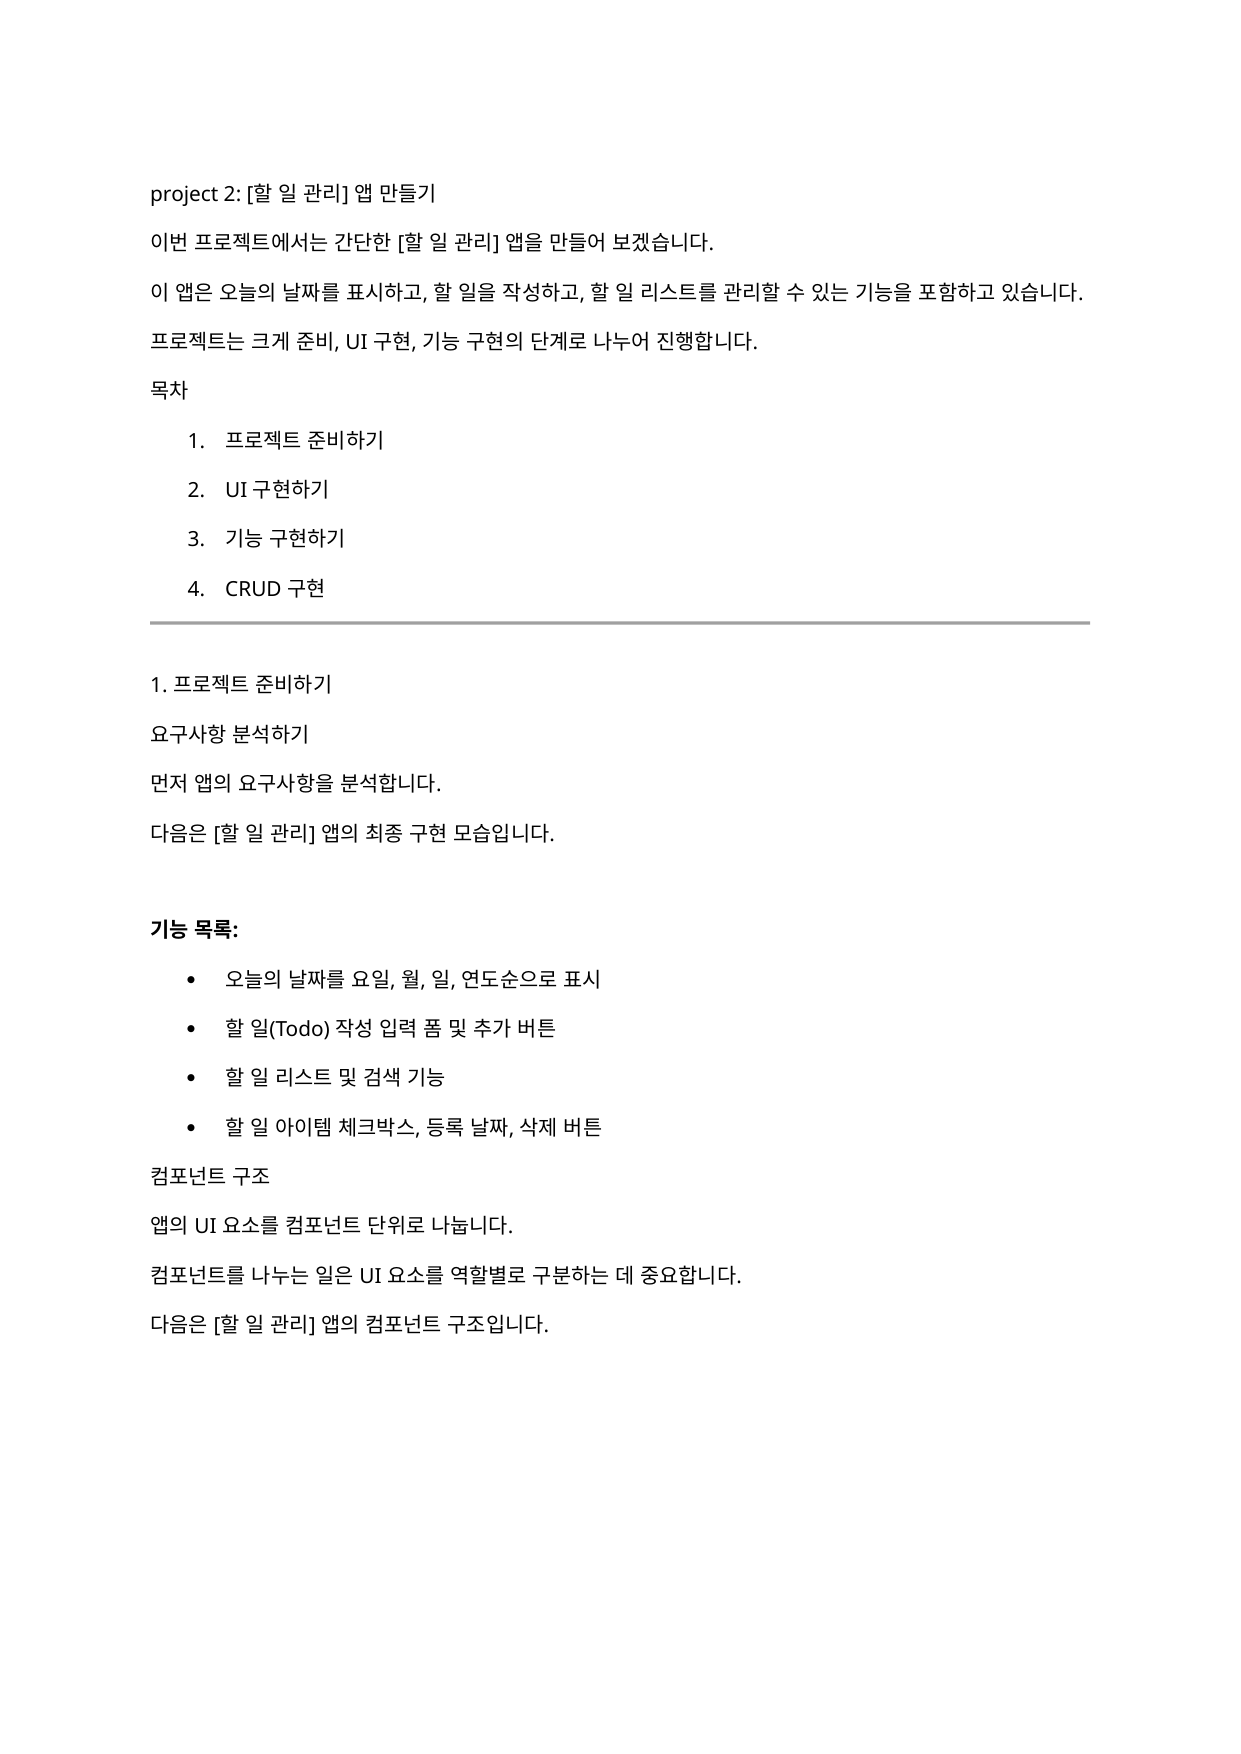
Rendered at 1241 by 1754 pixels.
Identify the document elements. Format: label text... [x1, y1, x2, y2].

list 할 일(Todo) 작성 입력 폼 및 추가 버튼 [187, 1012, 1090, 1042]
list 오늘의 날짜를 요일, 월, 일, 연도순으로 표시 [187, 963, 1090, 993]
text 컴포넌트 구조 [150, 1160, 1090, 1190]
text 이 앱은 오늘의 날짜를 표시하고, 할 일을 작성하고, 할 일 리스트를 관리할 수 있는 기능을 포함하고 있습니다. [150, 276, 1090, 306]
text 먼저 앱의 요구사항을 분석합니다. [150, 767, 1090, 798]
list 할 일 아이템 체크박스, 등록 날짜, 삭제 버튼 [187, 1111, 1090, 1141]
list UI 구현하기 [187, 473, 1090, 504]
text 다음은 [할 일 관리] 앱의 최종 구현 모습입니다. [150, 817, 1090, 847]
text 1. 프로젝트 준비하기 [150, 669, 1090, 699]
text 기능 목록: [150, 913, 1090, 944]
list CRUD 구현 [187, 572, 1090, 602]
text 요구사항 분석하기 [150, 718, 1090, 748]
list 할 일 리스트 및 검색 기능 [187, 1062, 1090, 1092]
text 다음은 [할 일 관리] 앱의 컴포넌트 구조입니다. [150, 1308, 1090, 1338]
list 프로젝트 준비하기 [187, 424, 1090, 454]
list 기능 구현하기 [187, 523, 1090, 553]
text 앱의 UI 요소를 컴포넌트 단위로 나눕니다. [150, 1209, 1090, 1240]
text 컴포넌트를 나누는 일은 UI 요소를 역할별로 구분하는 데 중요합니다. [150, 1259, 1090, 1289]
text 목차 [150, 375, 1090, 405]
text 이번 프로젝트에서는 간단한 [할 일 관리] 앱을 만들어 보겠습니다. [150, 227, 1090, 257]
text project 2: [할 일 관리] 앱 만들기 [150, 177, 1090, 207]
text 프로젝트는 크게 준비, UI 구현, 기능 구현의 단계로 나누어 진행합니다. [150, 325, 1090, 356]
